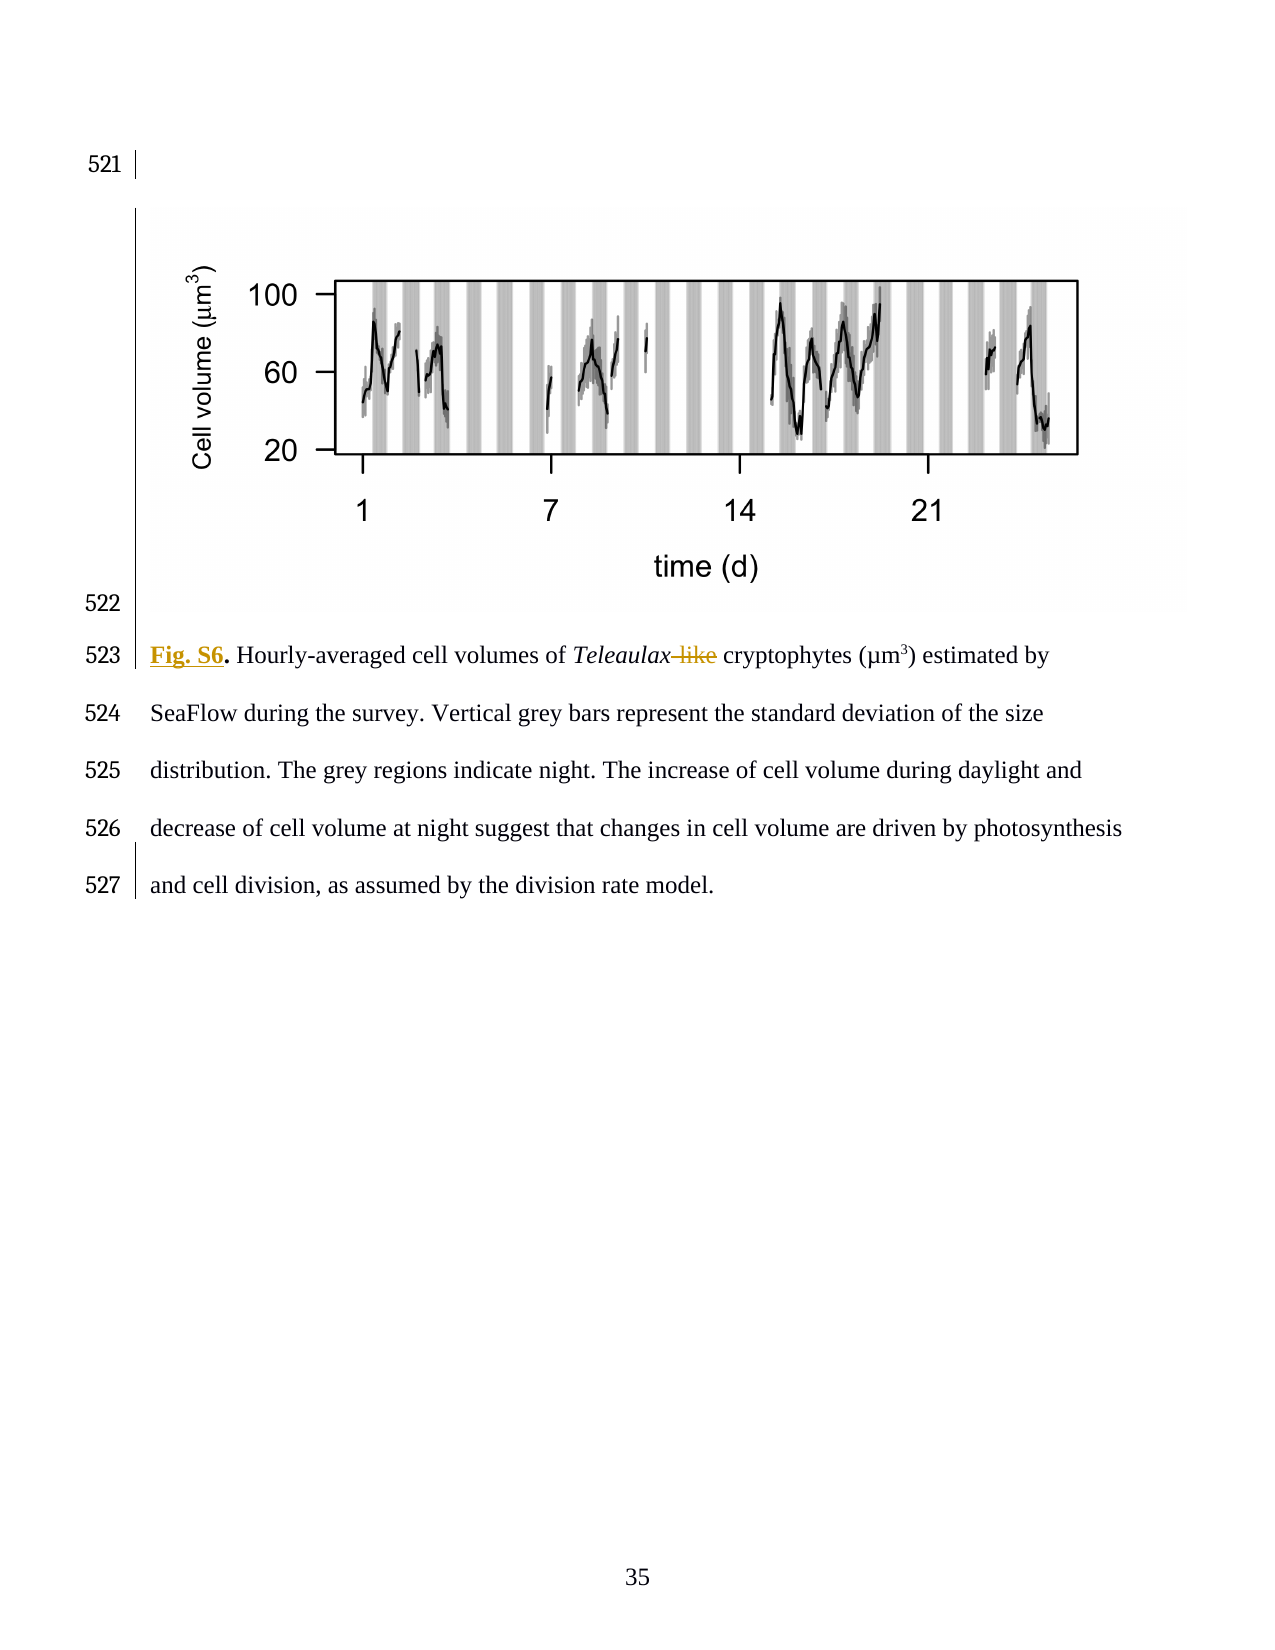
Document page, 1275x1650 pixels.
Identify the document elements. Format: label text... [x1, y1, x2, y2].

picture [150, 207, 1188, 612]
text . Hourly-averaged cell volumes of Teleaulax cryptophytes (µm3) estimated by SeaFlow during the survey. Vertical grey bars represent the standard deviation of the size distribution. The grey regions indicate night. The increase of cell volume during daylight and decrease of cell volume at night suggest that changes in cell volume are driven by photosynthesis and cell division, as assumed by the division rate model. [150, 612, 1125, 899]
